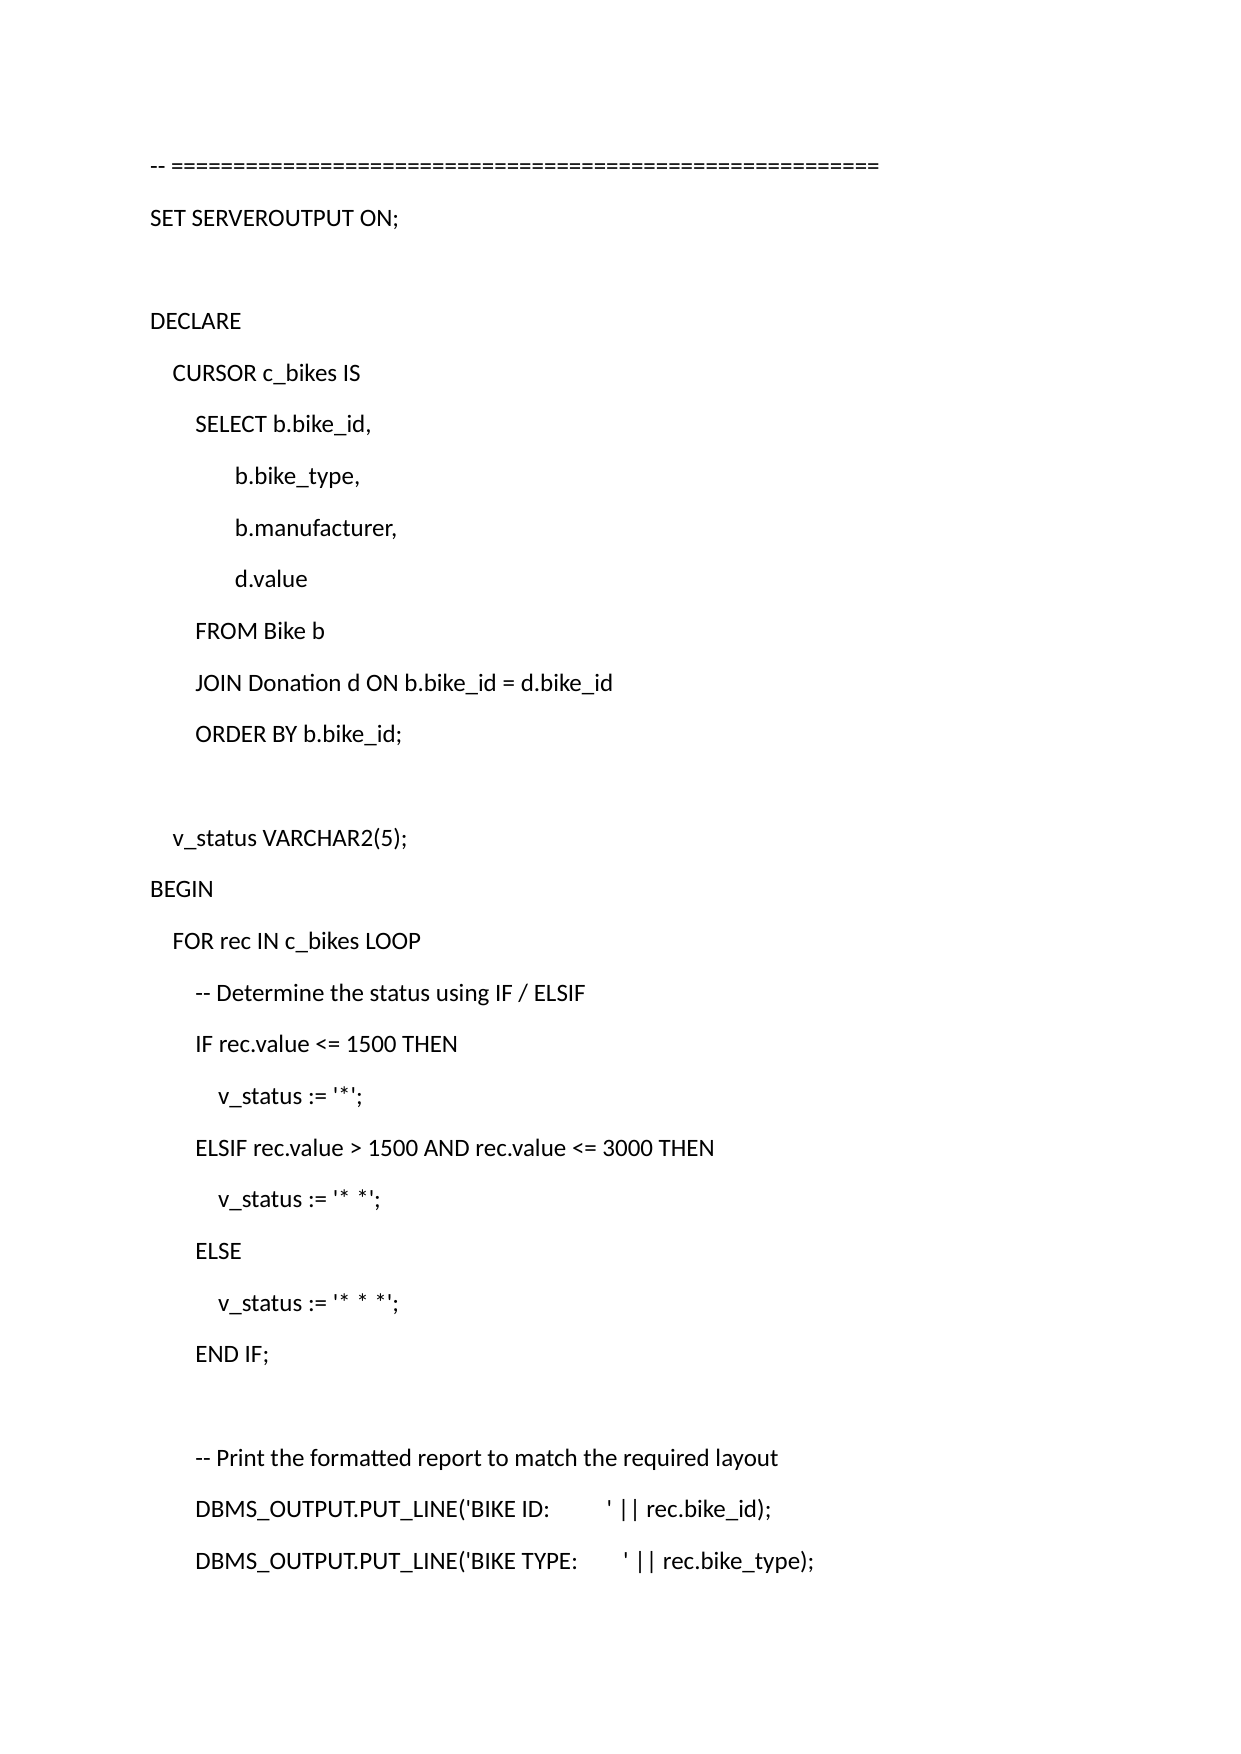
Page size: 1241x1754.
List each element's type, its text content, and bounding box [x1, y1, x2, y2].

text DECLARE [150, 305, 1090, 336]
text JOIN Donation d ON b.bike_id = d.bike_id [150, 667, 1090, 697]
text v_status := '* * *'; [150, 1287, 1090, 1317]
text DBMS_OUTPUT.PUT_LINE('BIKE TYPE: ' || rec.bike_type); [150, 1545, 1090, 1576]
text IF rec.value <= 1500 THEN [150, 1028, 1090, 1059]
text b.manufacturer, [150, 512, 1090, 542]
text -- Print the formatted report to match the required layout [150, 1442, 1090, 1472]
text ORDER BY b.bike_id; [150, 718, 1090, 749]
text DBMS_OUTPUT.PUT_LINE('BIKE ID: ' || rec.bike_id); [150, 1493, 1090, 1524]
text ELSIF rec.value > 1500 AND rec.value <= 3000 THEN [150, 1132, 1090, 1162]
text -- Determine the status using IF / ELSIF [150, 977, 1090, 1007]
text SET SERVEROUTPUT ON; [150, 202, 1090, 232]
text v_status := '*'; [150, 1080, 1090, 1111]
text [150, 150, 1090, 181]
text FOR rec IN c_bikes LOOP [150, 925, 1090, 956]
text SELECT b.bike_id, [150, 408, 1090, 439]
text END IF; [150, 1338, 1090, 1369]
text CURSOR c_bikes IS [150, 357, 1090, 387]
text v_status VARCHAR2(5); [150, 822, 1090, 852]
text v_status := '* *'; [150, 1183, 1090, 1214]
text b.bike_type, [150, 460, 1090, 491]
text FROM Bike b [150, 615, 1090, 646]
text BEGIN [150, 873, 1090, 904]
text d.value [150, 563, 1090, 594]
text ELSE [150, 1235, 1090, 1266]
